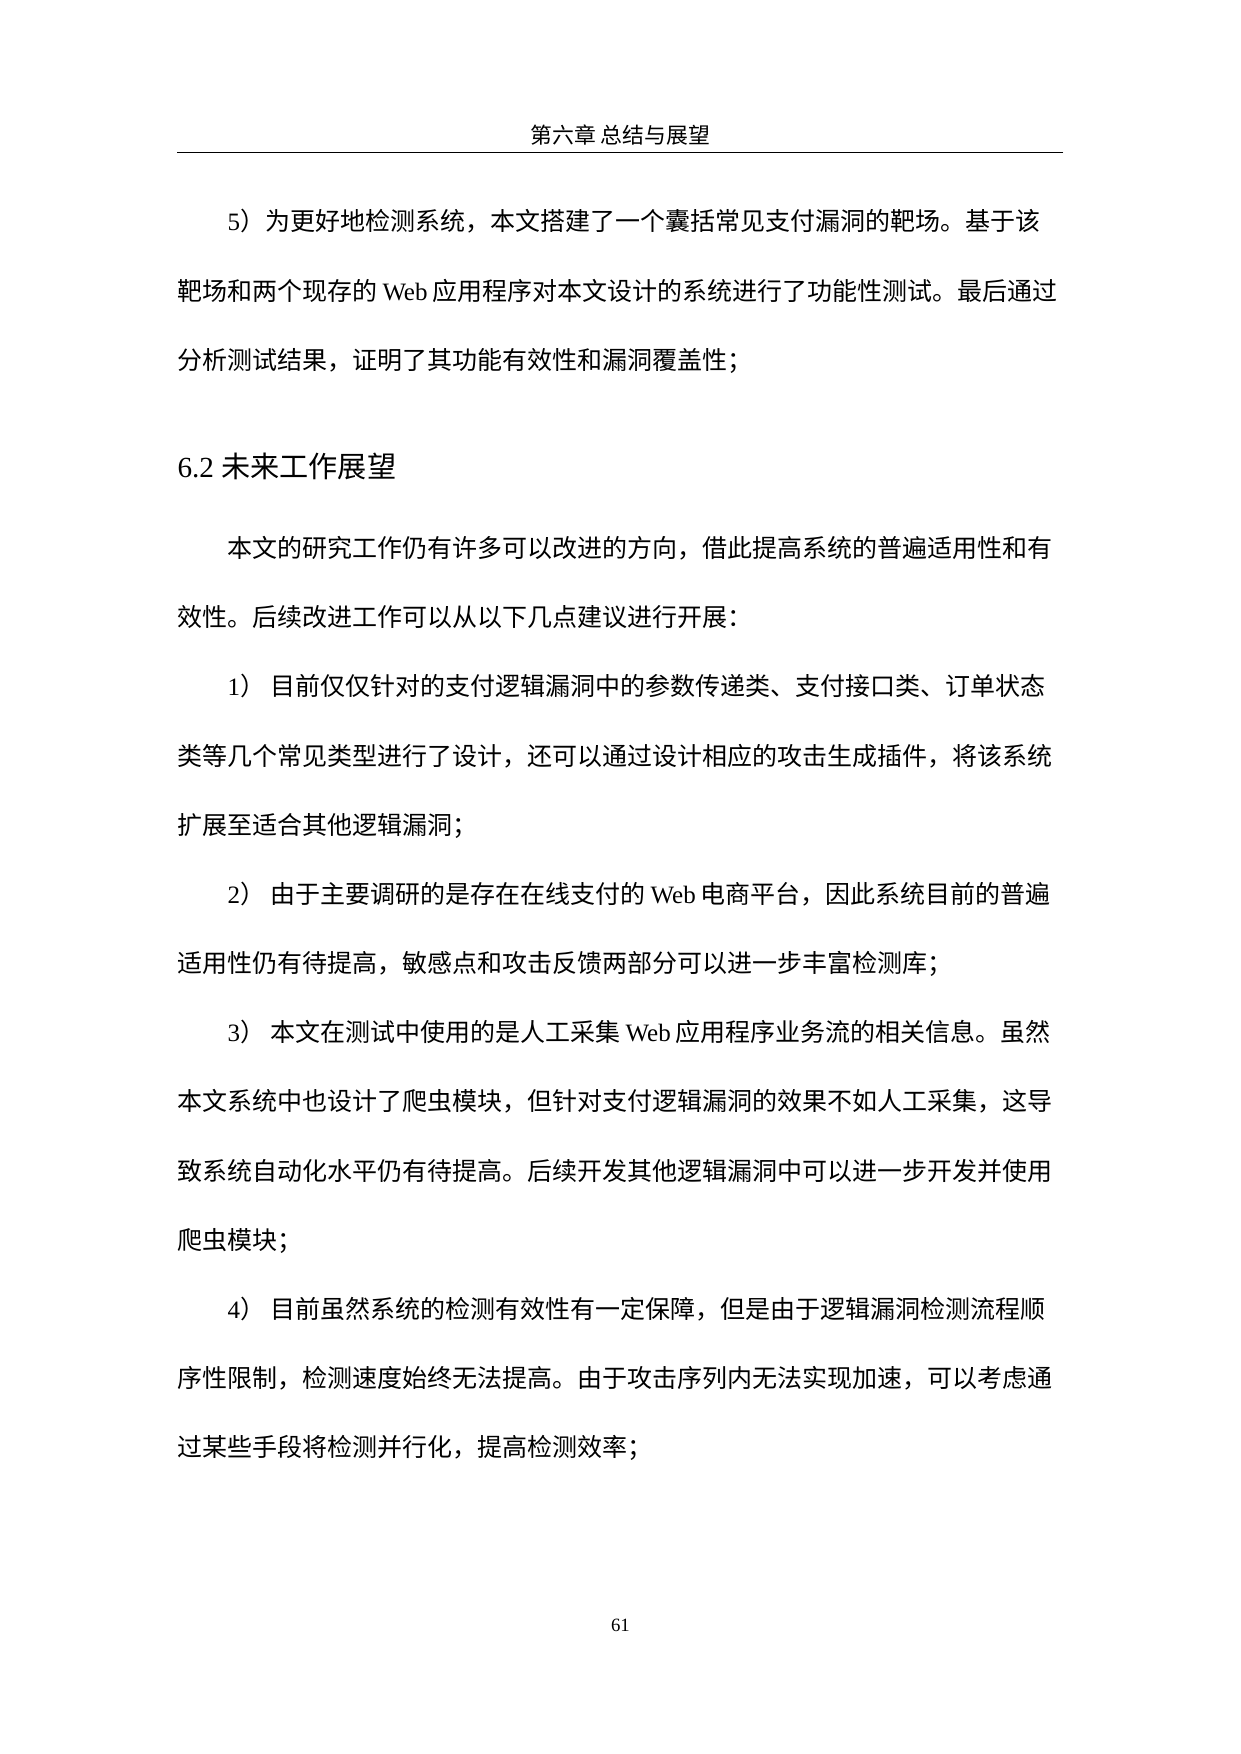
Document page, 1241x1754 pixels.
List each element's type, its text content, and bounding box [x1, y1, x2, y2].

text 2） 由于主要调研的是存在在线支付的Web电商平台，因此系统目前的普遍适用性仍有待提高，敏感点和攻击反馈两部分可以进一步丰富检测库； [177, 858, 1063, 996]
text 5）为更好地检测系统，本文搭建了一个囊括常见支付漏洞的靶场。基于该靶场和两个现存的Web应用程序对本文设计的系统进行了功能性测试。最后通过分析测试结果，证明了其功能有效性和漏洞覆盖性； [177, 185, 1063, 393]
text 4） 目前虽然系统的检测有效性有一定保障，但是由于逻辑漏洞检测流程顺序性限制，检测速度始终无法提高。由于攻击序列内无法实现加速，可以考虑通过某些手段将检测并行化，提高检测效率； [177, 1273, 1063, 1480]
text 本文的研究工作仍有许多可以改进的方向，借此提高系统的普遍适用性和有效性。后续改进工作可以从以下几点建议进行开展： [177, 512, 1063, 650]
text 3） 本文在测试中使用的是人工采集Web应用程序业务流的相关信息。虽然本文系统中也设计了爬虫模块，但针对支付逻辑漏洞的效果不如人工采集，这导致系统自动化水平仍有待提高。后续开发其他逻辑漏洞中可以进一步开发并使用爬虫模块； [177, 996, 1063, 1273]
text 1） 目前仅仅针对的支付逻辑漏洞中的参数传递类、支付接口类、订单状态类等几个常见类型进行了设计，还可以通过设计相应的攻击生成插件，将该系统扩展至适合其他逻辑漏洞； [177, 650, 1063, 858]
text 6.2 未来工作展望 [177, 430, 1063, 499]
